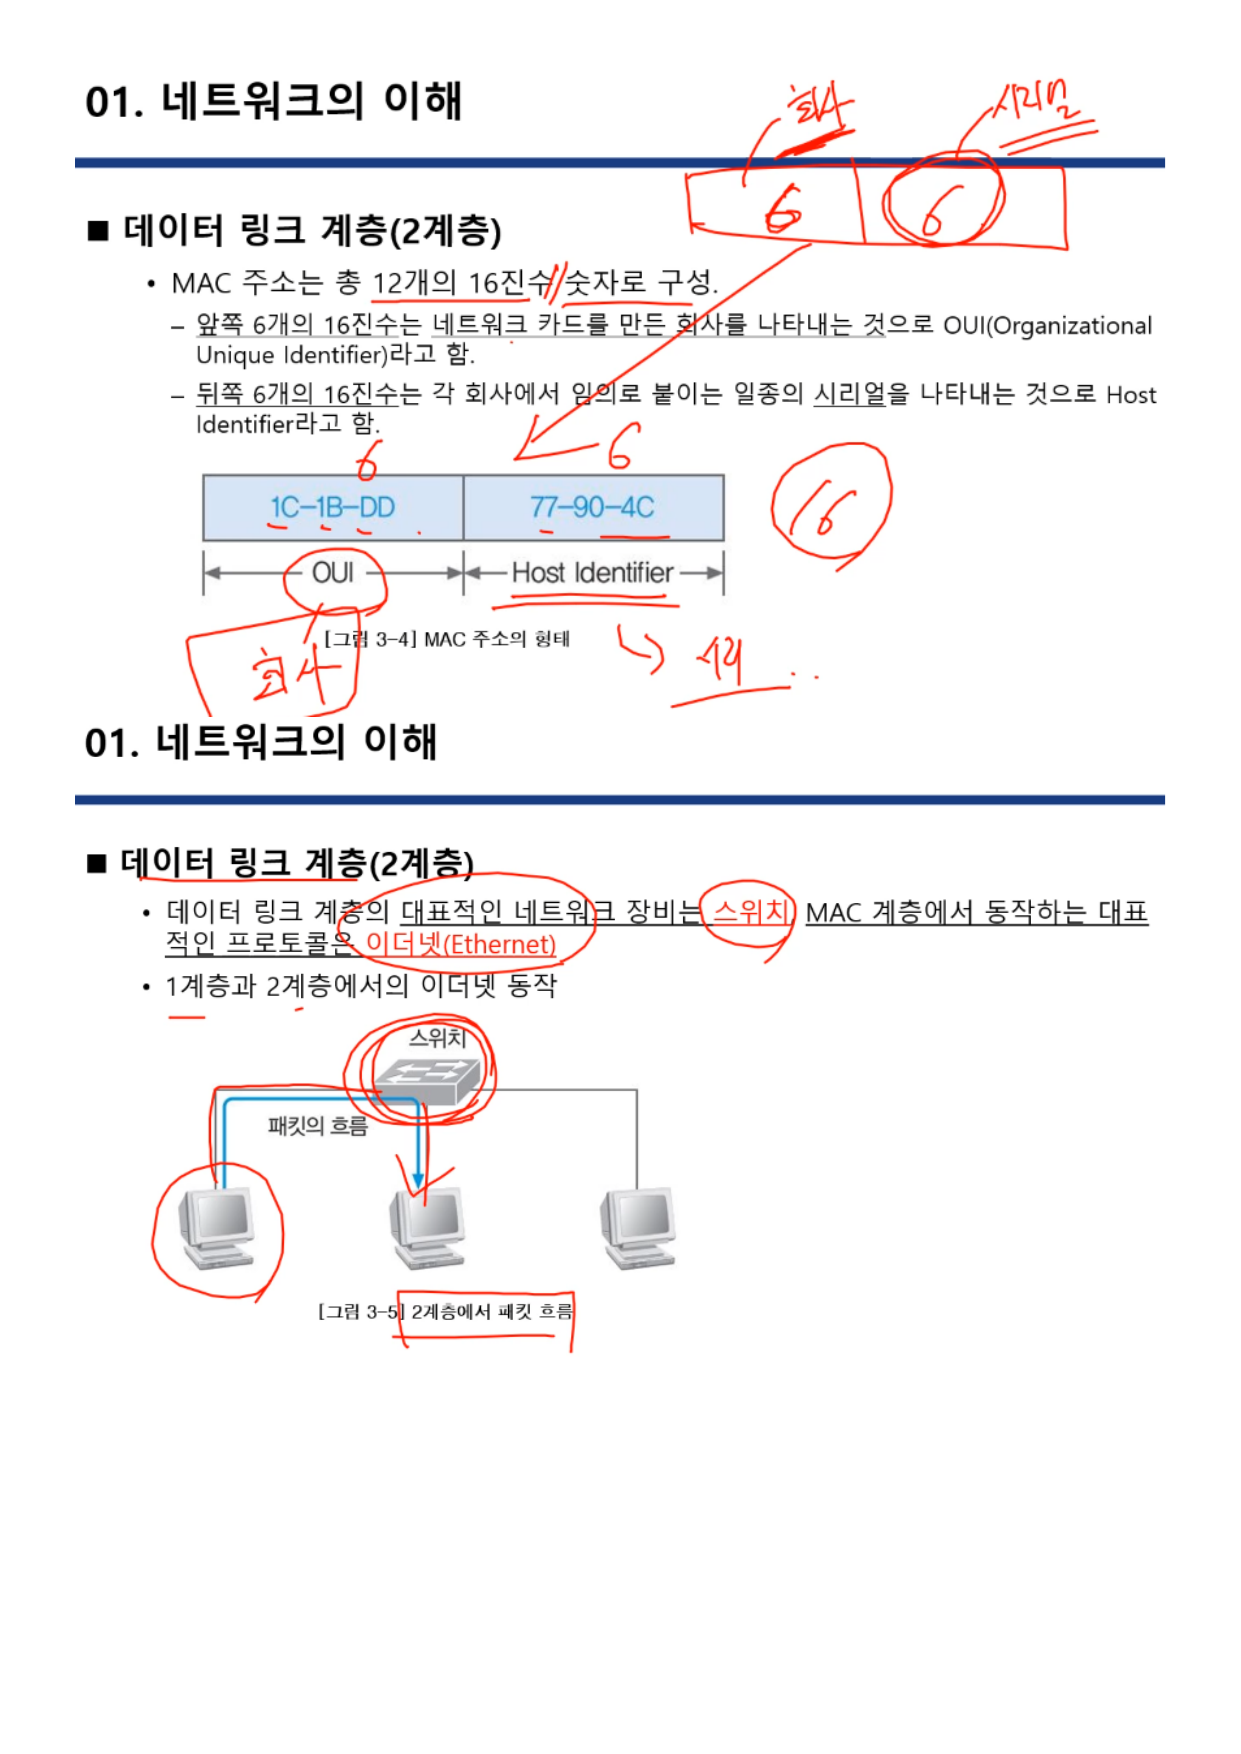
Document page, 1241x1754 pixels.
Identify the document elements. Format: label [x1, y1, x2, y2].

picture [75, 719, 1166, 1359]
picture [75, 75, 1166, 717]
